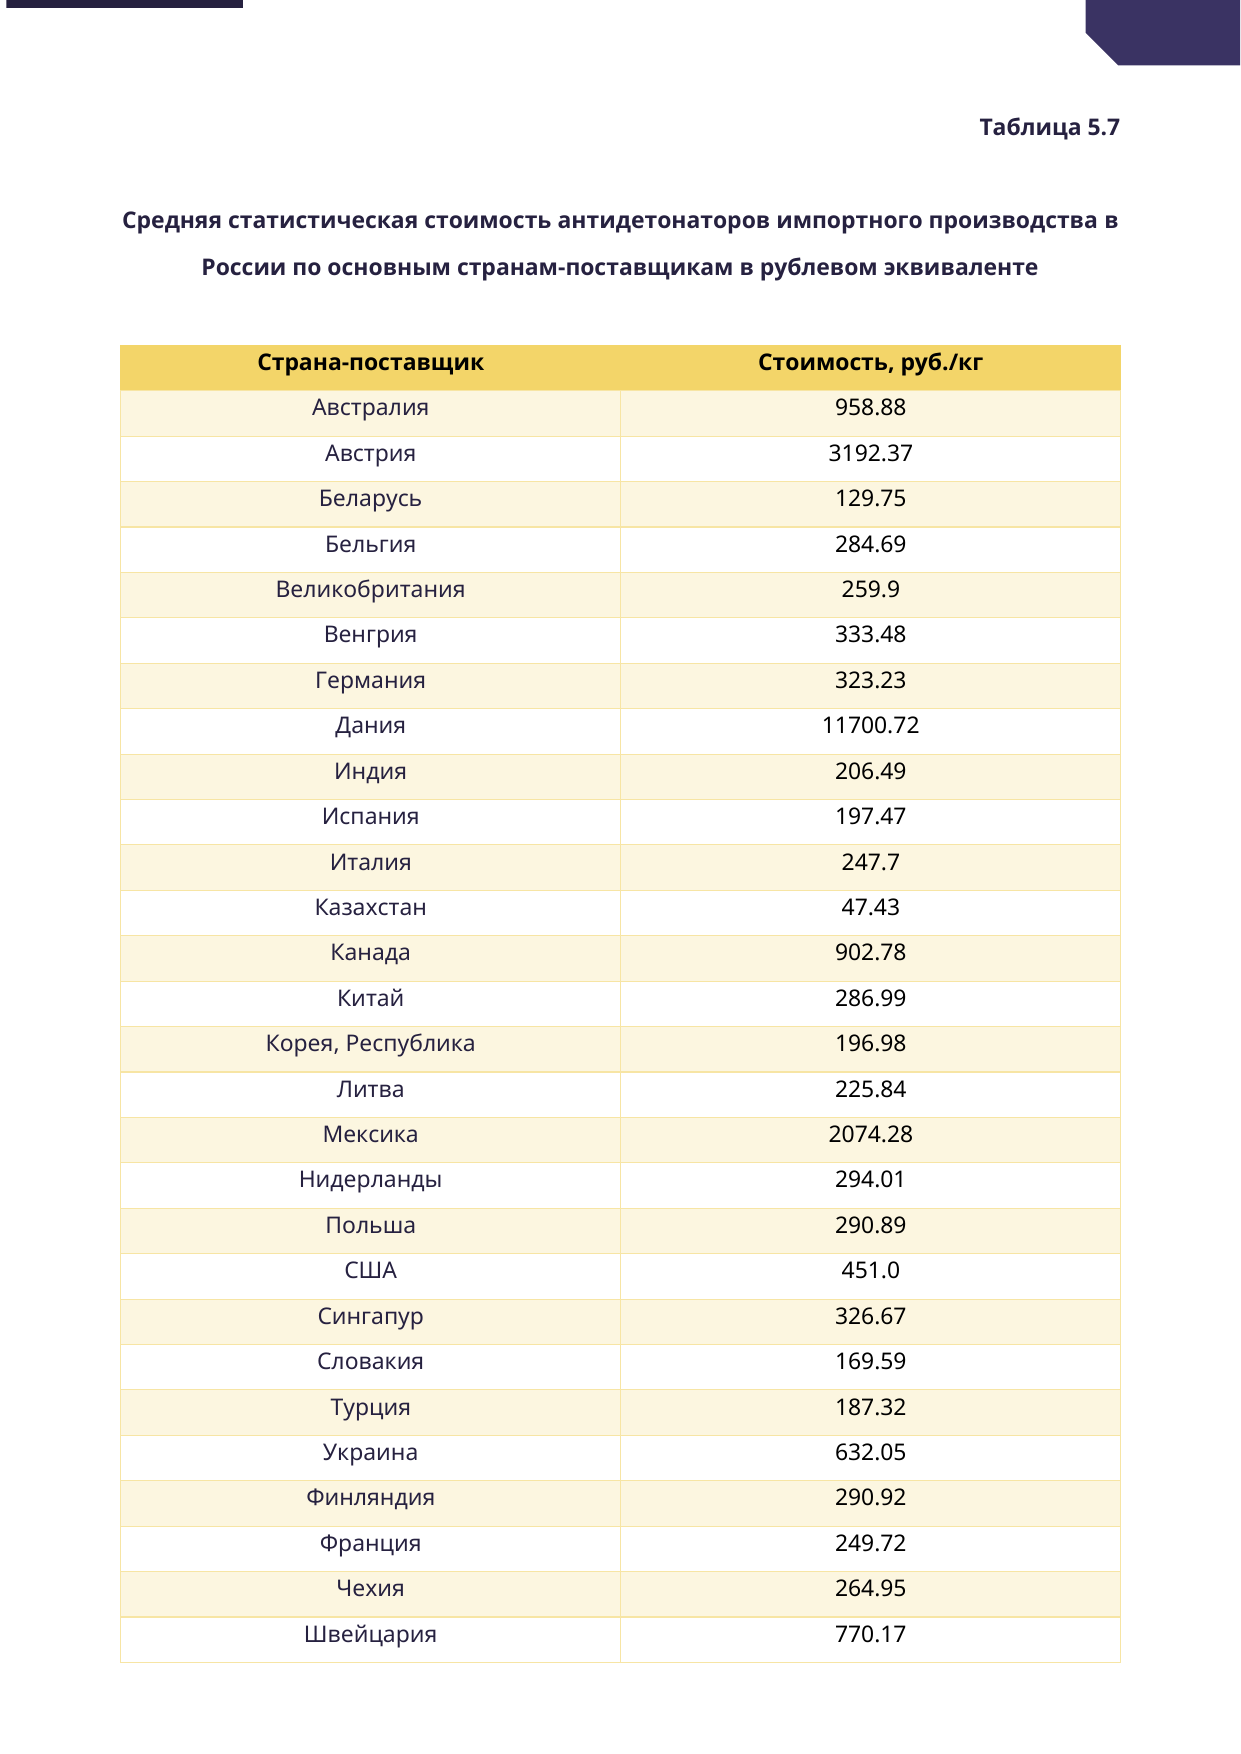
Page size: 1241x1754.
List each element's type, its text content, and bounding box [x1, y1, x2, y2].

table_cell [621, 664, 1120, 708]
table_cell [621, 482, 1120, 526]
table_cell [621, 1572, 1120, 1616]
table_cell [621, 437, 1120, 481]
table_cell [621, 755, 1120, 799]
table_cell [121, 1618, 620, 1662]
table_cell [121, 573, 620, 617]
text Средняя статистическая стоимость антидетонаторов импортного производства в России по основным странам-поставщикам в рублевом эквиваленте [120, 204, 1120, 282]
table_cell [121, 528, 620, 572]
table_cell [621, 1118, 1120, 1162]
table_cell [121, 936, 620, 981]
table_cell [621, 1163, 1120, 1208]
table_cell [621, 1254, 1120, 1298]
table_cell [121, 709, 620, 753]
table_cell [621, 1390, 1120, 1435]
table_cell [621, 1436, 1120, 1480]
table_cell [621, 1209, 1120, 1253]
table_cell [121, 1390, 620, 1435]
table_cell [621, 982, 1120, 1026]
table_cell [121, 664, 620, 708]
text Таблица 5.7 [120, 110, 1120, 142]
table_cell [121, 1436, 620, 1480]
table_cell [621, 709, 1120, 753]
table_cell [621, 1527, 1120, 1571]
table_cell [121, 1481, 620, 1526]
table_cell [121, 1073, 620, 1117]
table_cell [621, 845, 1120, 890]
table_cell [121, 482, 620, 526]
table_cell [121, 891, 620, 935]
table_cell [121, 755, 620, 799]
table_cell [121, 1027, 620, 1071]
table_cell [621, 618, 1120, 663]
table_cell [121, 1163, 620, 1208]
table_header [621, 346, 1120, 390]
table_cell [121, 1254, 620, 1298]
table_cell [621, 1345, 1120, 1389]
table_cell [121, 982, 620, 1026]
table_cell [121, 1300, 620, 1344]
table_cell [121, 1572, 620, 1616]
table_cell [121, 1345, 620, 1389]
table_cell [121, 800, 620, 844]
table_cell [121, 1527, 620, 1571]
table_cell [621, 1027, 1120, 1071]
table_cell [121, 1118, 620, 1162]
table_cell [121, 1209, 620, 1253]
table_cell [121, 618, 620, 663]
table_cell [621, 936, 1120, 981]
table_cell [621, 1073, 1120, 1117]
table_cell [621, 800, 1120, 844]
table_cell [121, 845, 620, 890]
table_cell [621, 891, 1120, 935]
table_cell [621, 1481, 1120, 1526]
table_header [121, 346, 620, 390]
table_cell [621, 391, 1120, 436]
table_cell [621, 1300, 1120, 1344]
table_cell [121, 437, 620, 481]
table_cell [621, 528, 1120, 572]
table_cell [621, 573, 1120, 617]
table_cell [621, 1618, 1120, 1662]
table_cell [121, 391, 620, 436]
